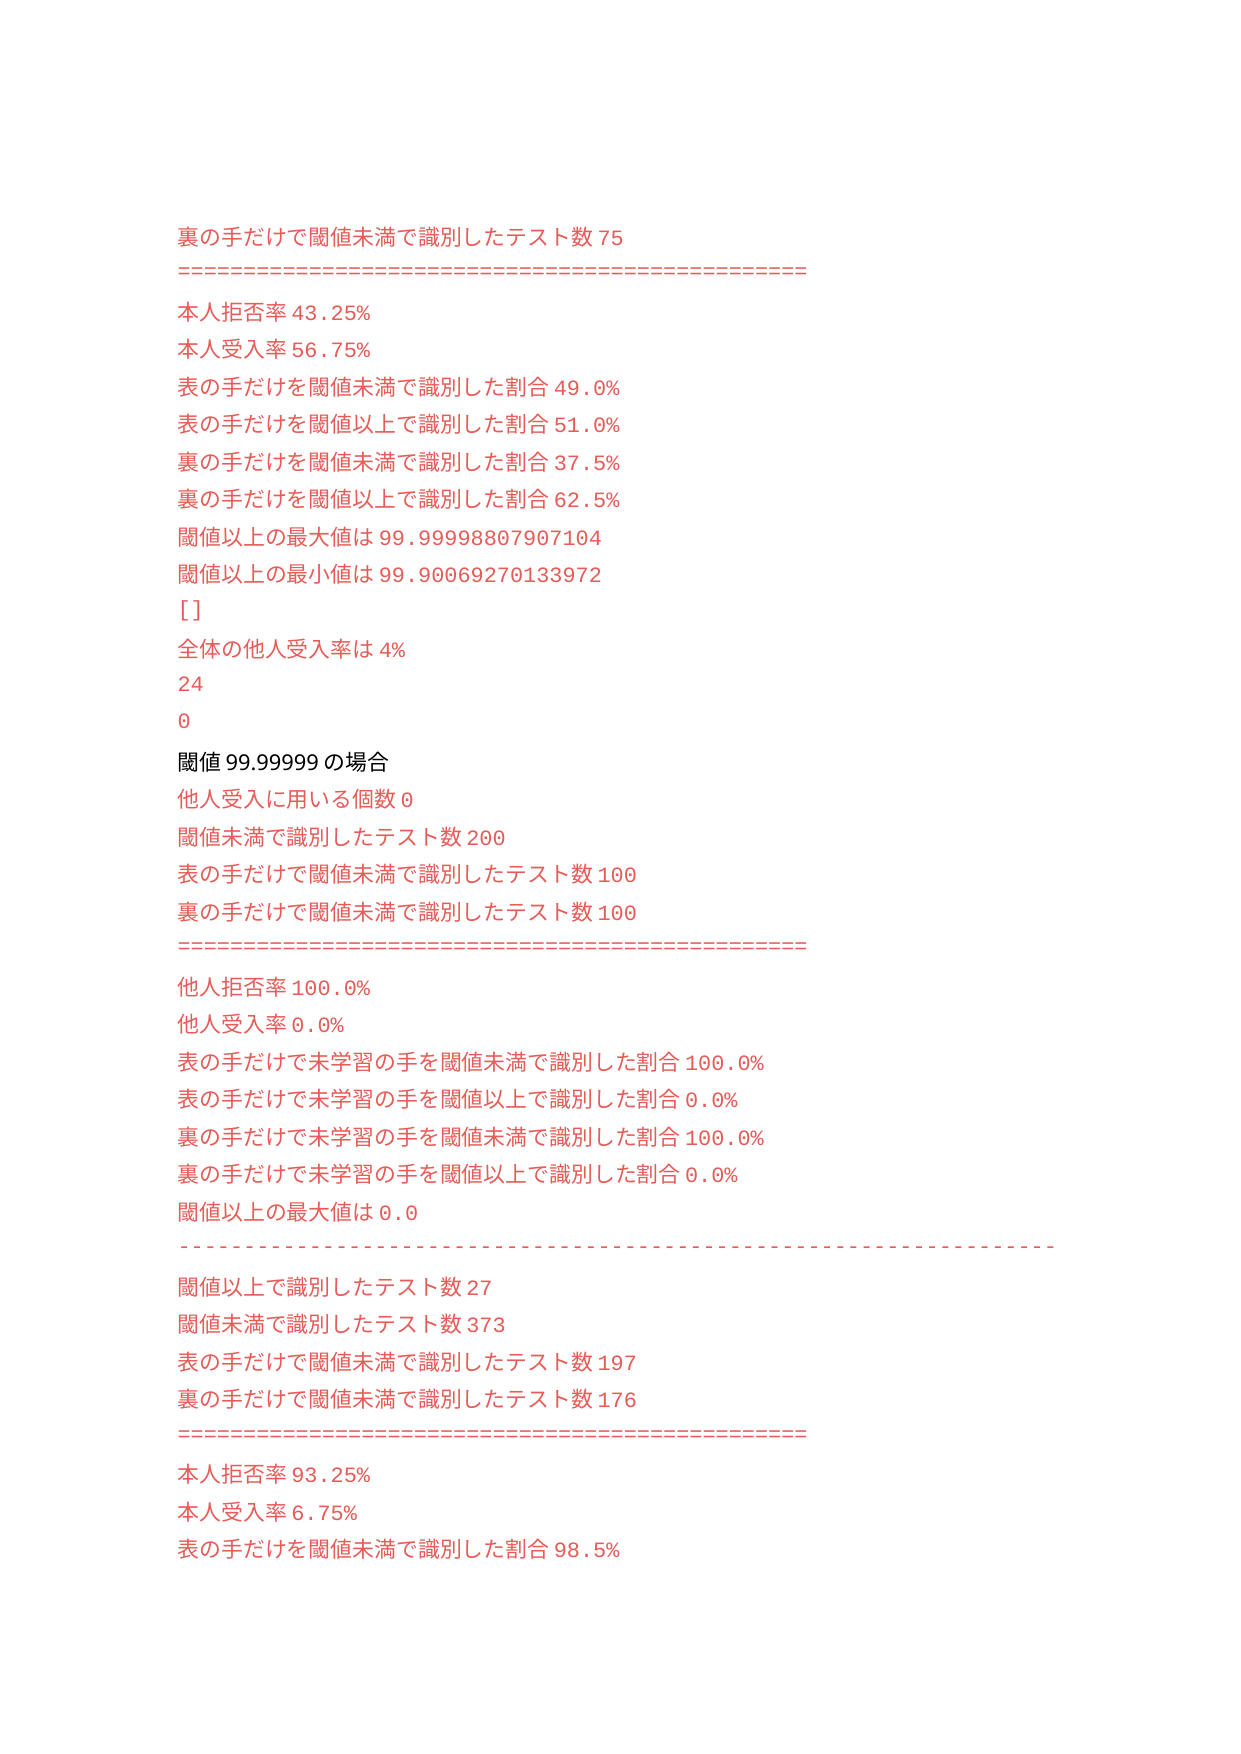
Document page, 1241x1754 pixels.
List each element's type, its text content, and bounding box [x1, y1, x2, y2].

text 表の手だけで未学習の手を閾値以上で識別した割合0.0% [177, 1079, 1063, 1117]
text 閾値未満で識別したテスト数373 [177, 1304, 1063, 1342]
text 閾値以上の最小値は99.90069270133972 [177, 554, 1063, 592]
text 本人受入率6.75% [177, 1492, 1063, 1529]
text ================================================ [177, 1417, 1063, 1454]
text 他人受入に用いる個数0 [177, 779, 1063, 817]
text 0 [177, 704, 1063, 742]
text 他人拒否率100.0% [177, 967, 1063, 1004]
text 表の手だけを閾値未満で識別した割合49.0% [177, 367, 1063, 404]
text 裏の手だけを閾値以上で識別した割合62.5% [177, 479, 1063, 517]
text 裏の手だけで未学習の手を閾値以上で識別した割合0.0% [177, 1154, 1063, 1192]
text 24 [177, 667, 1063, 704]
text 裏の手だけを閾値未満で識別した割合37.5% [177, 442, 1063, 479]
text 表の手だけを閾値以上で識別した割合51.0% [177, 404, 1063, 442]
text ================================================ [177, 929, 1063, 967]
text 閾値以上の最大値は99.99998807907104 [177, 517, 1063, 554]
text ------------------------------------------------------------------- [177, 1229, 1063, 1267]
text ================================================ [177, 254, 1063, 292]
text 裏の手だけで閾値未満で識別したテスト数100 [177, 892, 1063, 929]
text 閾値以上で識別したテスト数27 [177, 1267, 1063, 1304]
text 裏の手だけで閾値未満で識別したテスト数75 [177, 217, 1063, 254]
text 表の手だけを閾値未満で識別した割合98.5% [177, 1529, 1063, 1567]
text 本人拒否率43.25% [177, 292, 1063, 329]
text 裏の手だけで閾値未満で識別したテスト数176 [177, 1379, 1063, 1417]
text 閾値以上の最大値は0.0 [177, 1192, 1063, 1229]
text 裏の手だけで未学習の手を閾値未満で識別した割合100.0% [177, 1117, 1063, 1154]
text 表の手だけで閾値未満で識別したテスト数197 [177, 1342, 1063, 1379]
text 閾値99.99999の場合 [177, 742, 1063, 779]
text 表の手だけで未学習の手を閾値未満で識別した割合100.0% [177, 1042, 1063, 1079]
text 表の手だけで閾値未満で識別したテスト数100 [177, 854, 1063, 892]
text 閾値未満で識別したテスト数200 [177, 817, 1063, 854]
text 全体の他人受入率は4% [177, 629, 1063, 667]
text 本人受入率56.75% [177, 329, 1063, 367]
text 他人受入率0.0% [177, 1004, 1063, 1042]
text [] [177, 592, 1063, 629]
text 本人拒否率93.25% [177, 1454, 1063, 1492]
